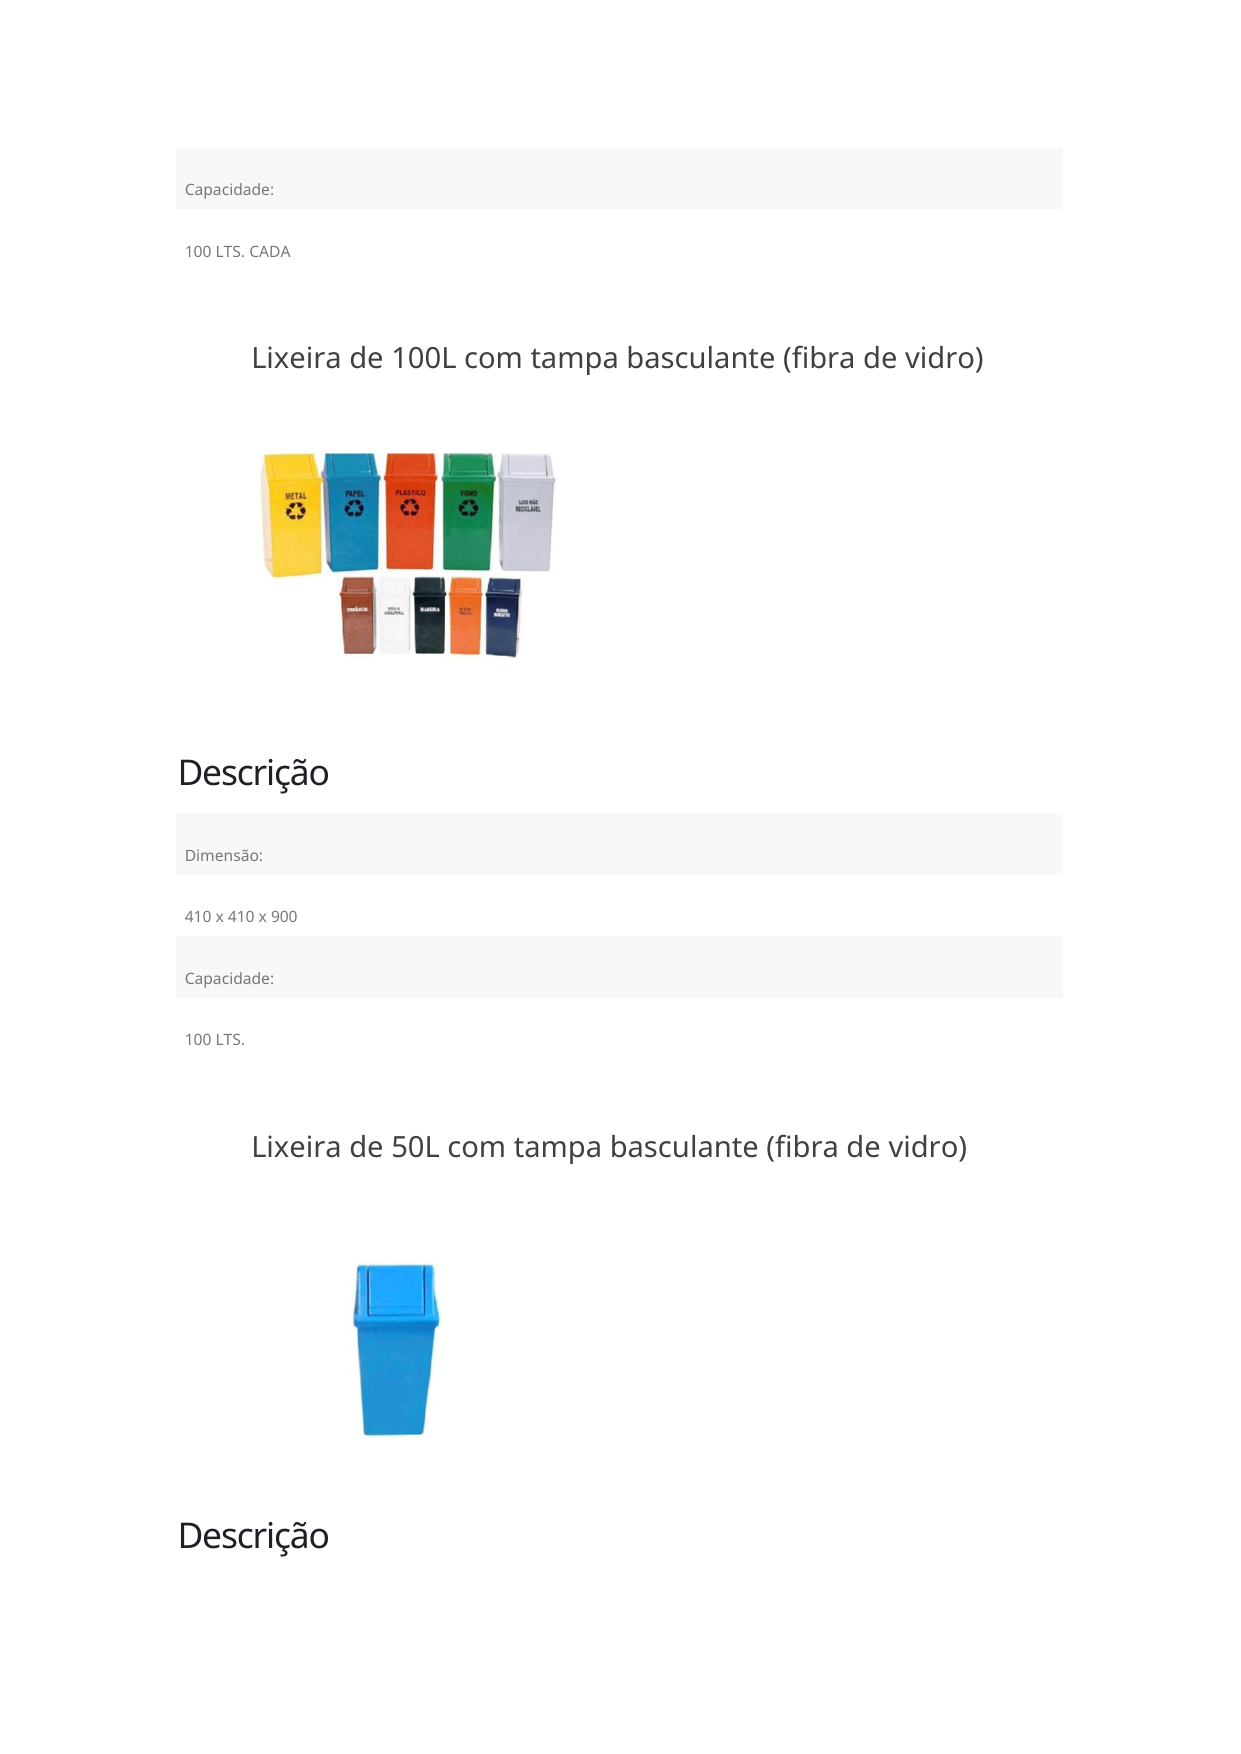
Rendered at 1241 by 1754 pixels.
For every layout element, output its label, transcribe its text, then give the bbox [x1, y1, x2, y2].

picture [251, 1192, 545, 1486]
table_cell 100 LTS. CADA [176, 209, 1063, 271]
table_cell 100 LTS. [176, 998, 1063, 1059]
table_header Dimensão: [176, 813, 1063, 875]
picture [251, 403, 570, 723]
text Descrição [177, 747, 1063, 796]
text Lixeira de 50L com tampa basculante (fibra de vidro) [177, 1126, 1063, 1166]
text Lixeira de 100L com tampa basculante (fibra de vidro) [177, 337, 1063, 377]
text Descrição [177, 1511, 1063, 1559]
table_cell Capacidade: [176, 148, 1063, 209]
table_cell 410 x 410 x 900 [176, 875, 1063, 936]
table_cell Capacidade: [176, 936, 1063, 998]
